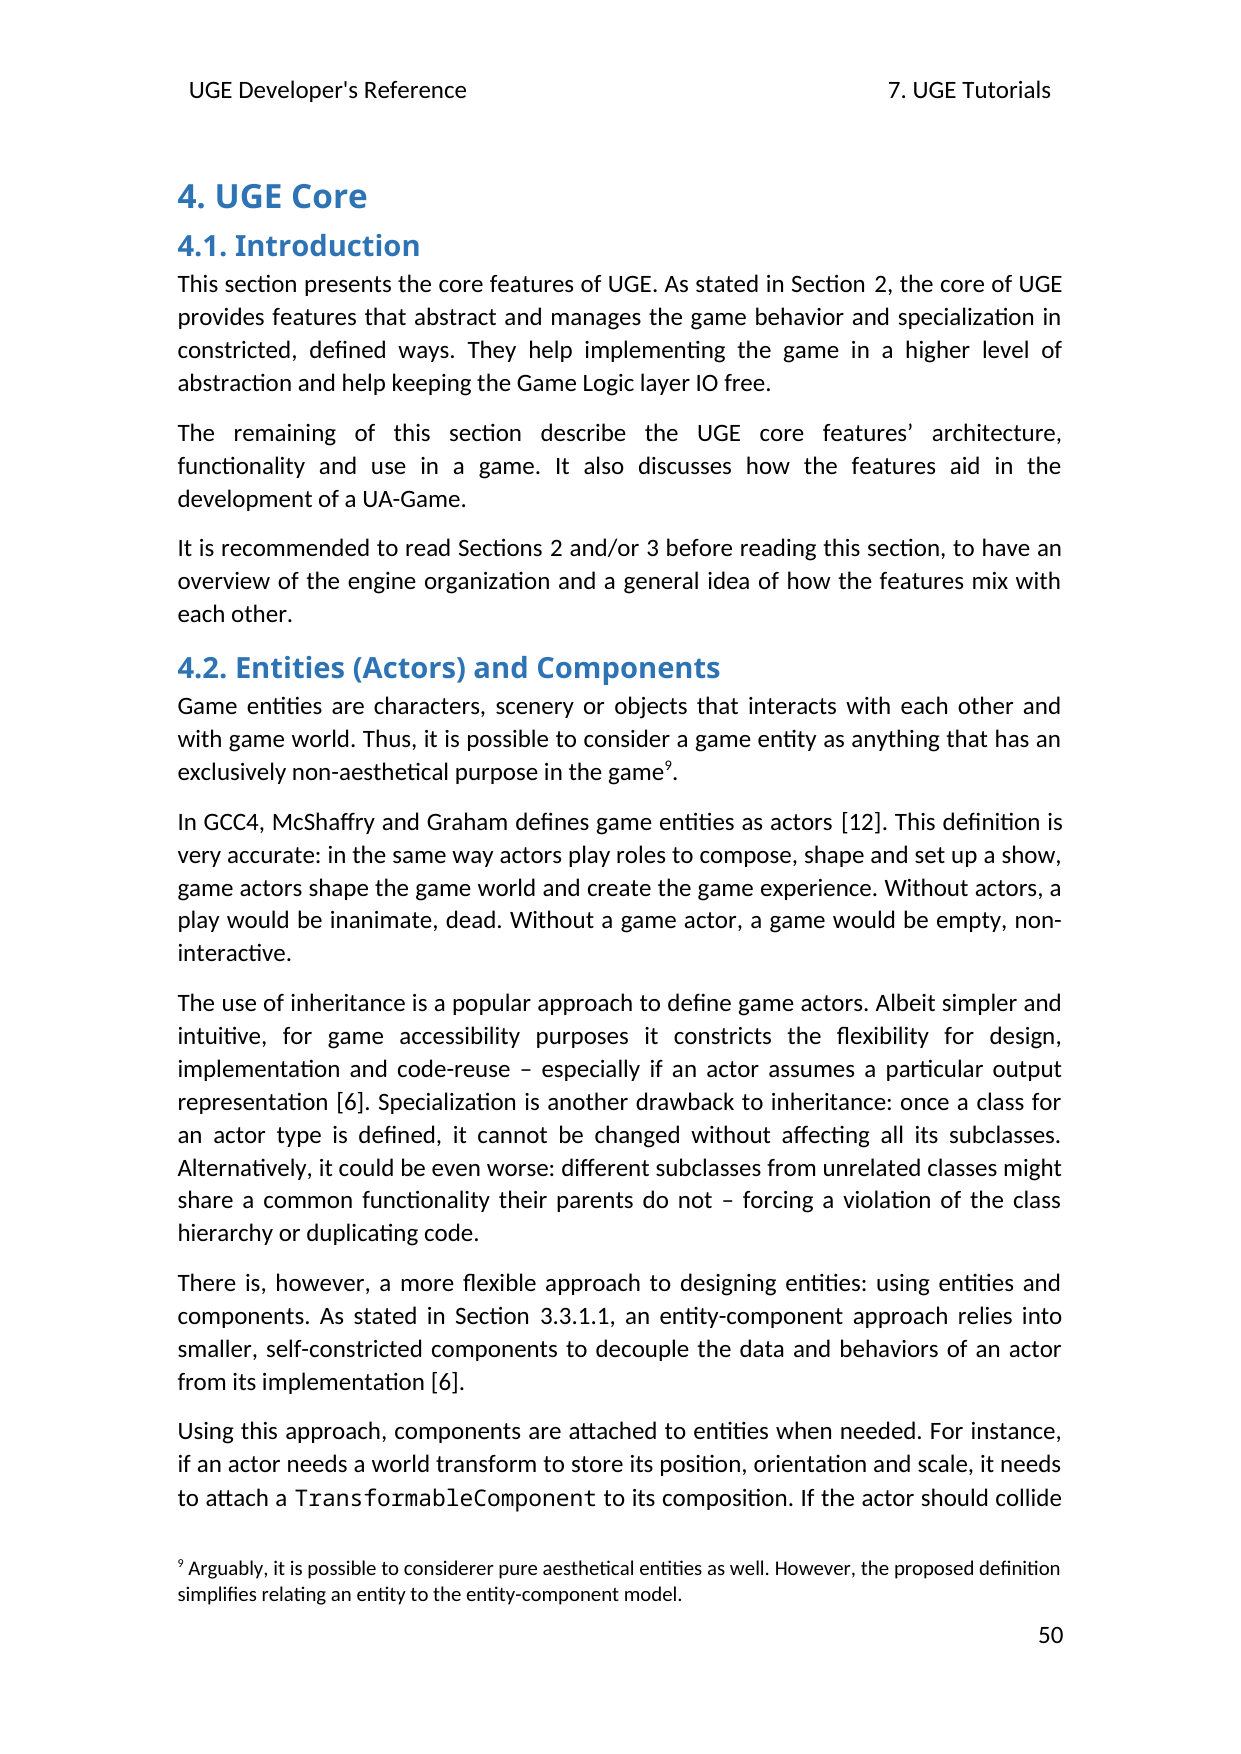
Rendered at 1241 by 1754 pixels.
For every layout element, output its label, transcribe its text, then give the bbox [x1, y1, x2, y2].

text The remaining of this section describe the UGE core features’ architecture, functionality and use in a game. It also discusses how the features aid in the development of a UA-Game. [177, 417, 1063, 513]
text The use of inheritance is a popular approach to define game actors. Albeit simpler and intuitive, for game accessibility purposes it constricts the flexibility for design, implementation and code-reuse – especially if an actor assumes a particular output representation [6]. Specialization is another drawback to inheritance: once a class for an actor type is defined, it cannot be changed without affecting all its subclasses. Alternatively, it could be even worse: different subclasses from unrelated classes might share a common functionality their parents do not – forcing a violation of the class hierarchy or duplicating code. [177, 987, 1063, 1248]
subtitle Entities (Actors) and Components [177, 648, 1063, 687]
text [177, 1416, 1063, 1513]
subtitle UGE Core [177, 173, 1063, 218]
text This section presents the core features of UGE. As stated in Section 2, the core of UGE provides features that abstract and manages the game behavior and specialization in constricted, defined ways. They help implementing the game in a higher level of abstraction and help keeping the Game Logic layer IO free. [177, 268, 1063, 398]
subtitle Introduction [177, 226, 1063, 265]
text In GCC4, McShaffry and Graham defines game entities as actors [12]. This definition is very accurate: in the same way actors play roles to compose, shape and set up a show, game actors shape the game world and create the game experience. Without actors, a play would be inanimate, dead. Without a game actor, a game would be empty, non-interactive. [177, 806, 1063, 968]
text Game entities are characters, scenery or objects that interacts with each other and with game world. Thus, it is possible to consider a game entity as anything that has an exclusively non-aesthetical purpose in the game. [177, 691, 1063, 787]
text It is recommended to read Sections 2 and/or 3 before reading this section, to have an overview of the engine organization and a general idea of how the features mix with each other. [177, 532, 1063, 629]
text There is, however, a more flexible approach to designing entities: using entities and components. As stated in Section 3.3.1.1, an entity-component approach relies into smaller, self-constricted components to decouple the data and behaviors of an actor from its implementation [6]. [177, 1267, 1063, 1396]
